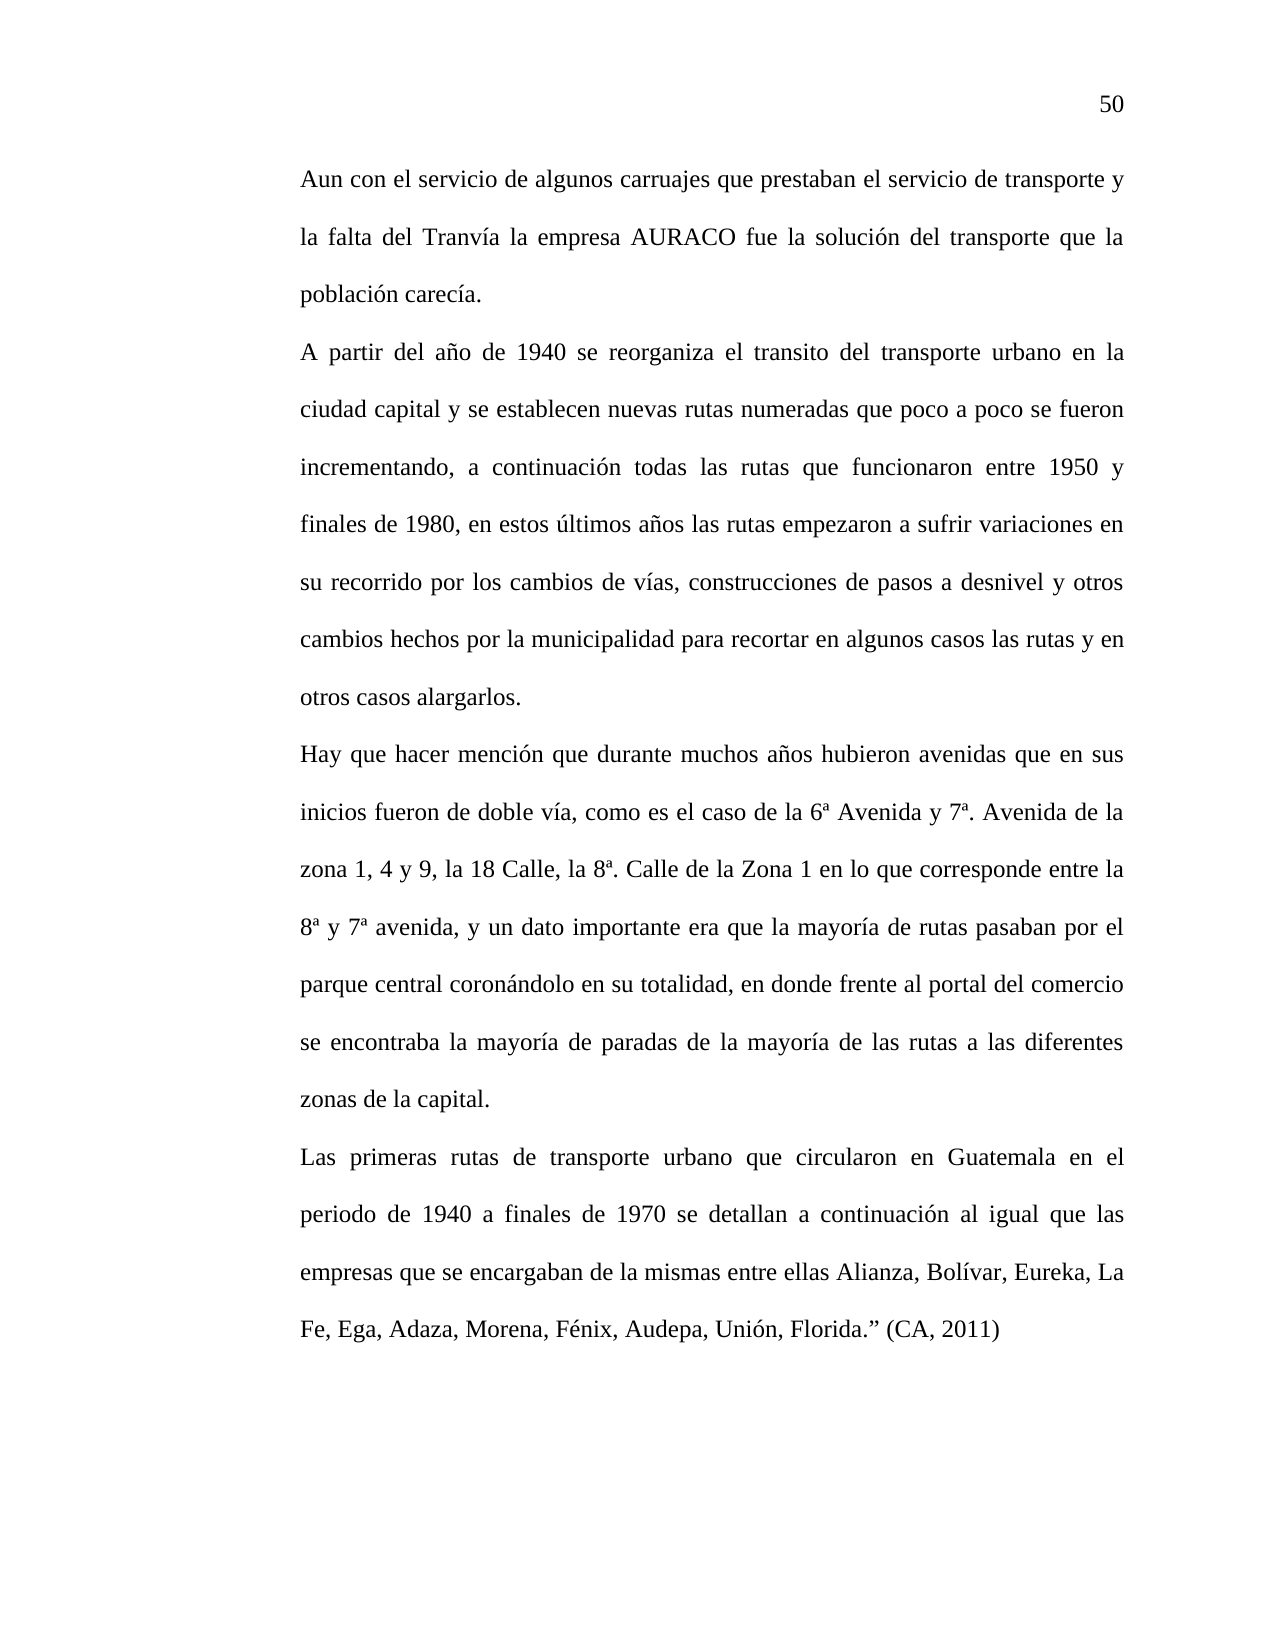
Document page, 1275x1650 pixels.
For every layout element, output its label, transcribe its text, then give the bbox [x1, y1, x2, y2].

text Hay que hacer mención que durante muchos años hubieron avenidas que en sus inicios fueron de doble vía, como es el caso de la 6ª Avenida y 7ª. Avenida de la zona 1, 4 y 9, la 18 Calle, la 8ª. Calle de la Zona 1 en lo que corresponde entre la 8ª y 7ª avenida, y un dato importante era que la mayoría de rutas pasaban por el parque central coronándolo en su totalidad, en donde frente al portal del comercio se encontraba la mayoría de paradas de la mayoría de las rutas a las diferentes zonas de la capital. [300, 739, 1125, 1113]
text Las primeras rutas de transporte urbano que circularon en Guatemala en el periodo de 1940 a finales de 1970 se detallan a continuación al igual que las empresas que se encargaban de la mismas entre ellas Alianza, Bolívar, Eureka, La Fe, Ega, Adaza, Morena, Fénix, Audepa, Unión, Florida.” [300, 1142, 1125, 1343]
text A partir del año de 1940 se reorganiza el transito del transporte urbano en la ciudad capital y se establecen nuevas rutas numeradas que poco a poco se fueron incrementando, a continuación todas las rutas que funcionaron entre 1950 y finales de 1980, en estos últimos años las rutas empezaron a sufrir variaciones en su recorrido por los cambios de vías, construcciones de pasos a desnivel y otros cambios hechos por la municipalidad para recortar en algunos casos las rutas y en otros casos alargarlos. [300, 337, 1125, 711]
text Aun con el servicio de algunos carruajes que prestaban el servicio de transporte y la falta del Tranvía la empresa AURACO fue la solución del transporte que la población carecía. [300, 164, 1125, 308]
